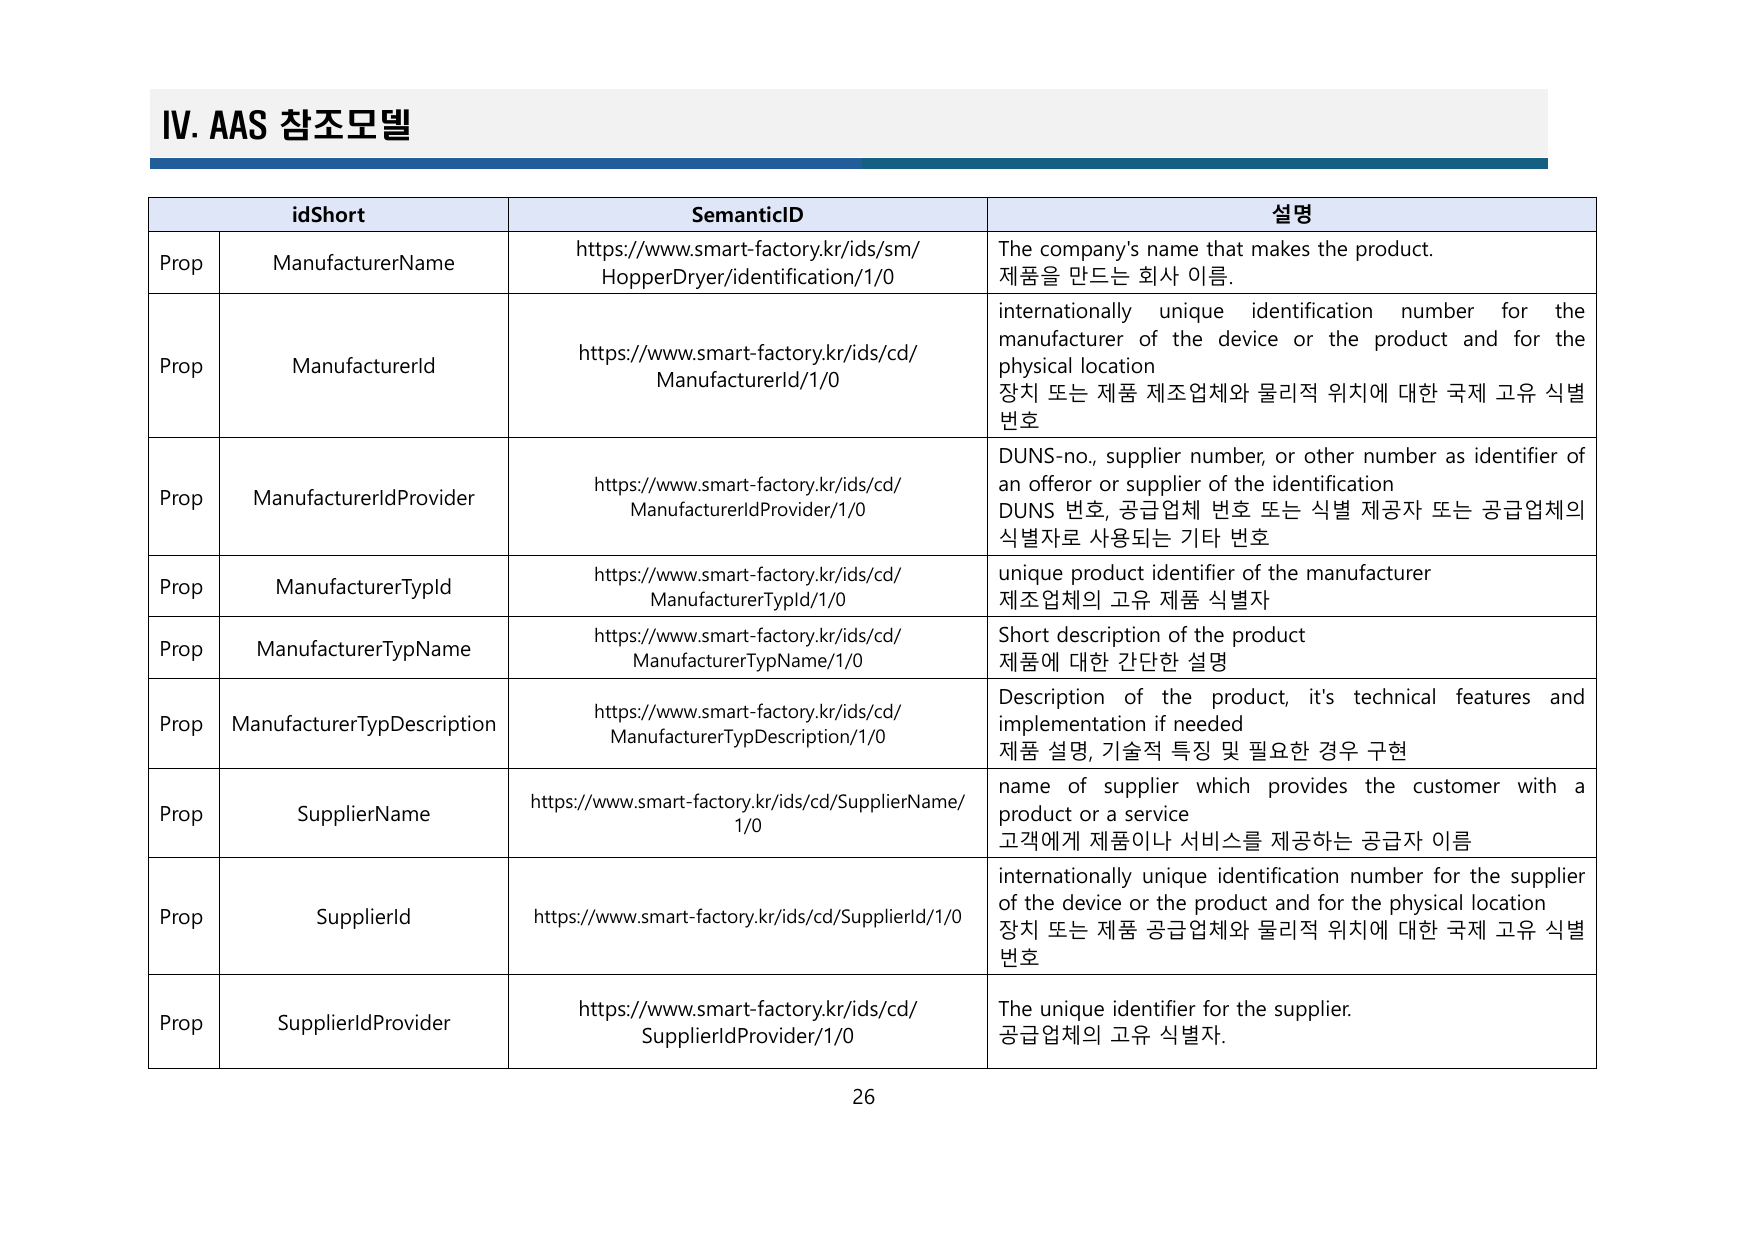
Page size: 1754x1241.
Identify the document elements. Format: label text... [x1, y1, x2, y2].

table_cell Description of the product, it's technical features and implementation if needed 제품 설명, 기술적 특징 및 필요한 경우 구현 [988, 679, 1596, 767]
table_cell SupplierIdProvider [220, 975, 508, 1067]
table_cell https://www.smart-factory.kr/ids/cd/SupplierName/1/0 [509, 769, 987, 857]
table_cell ManufacturerId [220, 294, 508, 437]
table_cell The unique identifier for the supplier. 공급업체의 고유 식별자. [988, 975, 1596, 1067]
table_header SemanticID [509, 198, 987, 231]
table_cell Prop [149, 858, 219, 974]
table_cell ManufacturerTypDescription [220, 679, 508, 767]
table_cell https://www.smart-factory.kr/ids/sm/HopperDryer/identification/1/0 [509, 232, 987, 292]
table_cell Short description of the product 제품에 대한 간단한 설명 [988, 617, 1596, 678]
table_cell https://www.smart-factory.kr/ids/cd/SupplierIdProvider/1/0 [509, 975, 987, 1067]
table_cell SupplierName [220, 769, 508, 857]
table_cell Prop [149, 975, 219, 1067]
table_cell https://www.smart-factory.kr/ids/cd/ManufacturerTypName/1/0 [509, 617, 987, 678]
table_cell Prop [149, 617, 219, 678]
table_cell unique product identifier of the manufacturer 제조업체의 고유 제품 식별자 [988, 556, 1596, 616]
table_cell Prop [149, 294, 219, 437]
table_cell ManufacturerTypId [220, 556, 508, 616]
table_cell name of supplier which provides the customer with a product or a service 고객에게 제품이나 서비스를 제공하는 공급자 이름 [988, 769, 1596, 857]
table_cell https://www.smart-factory.kr/ids/cd/ManufacturerId/1/0 [509, 294, 987, 437]
table_cell internationally unique identification number for the supplier of the device or the product and for the physical location 장치 또는 제품 공급업체와 물리적 위치에 대한 국제 고유 식별 번호 [988, 858, 1596, 974]
table_cell https://www.smart-factory.kr/ids/cd/ManufacturerIdProvider/1/0 [509, 438, 987, 554]
table_cell ManufacturerIdProvider [220, 438, 508, 554]
table_header idShort [149, 198, 508, 231]
table_cell Prop [149, 556, 219, 616]
table_cell DUNS-no., supplier number, or other number as identifier of an offeror or supplier of the identification DUNS 번호, 공급업체 번호 또는 식별 제공자 또는 공급업체의 식별자로 사용되는 기타 번호 [988, 438, 1596, 554]
table_cell https://www.smart-factory.kr/ids/cd/ManufacturerTypDescription/1/0 [509, 679, 987, 767]
table_cell internationally unique identification number for the manufacturer of the device or the product and for the physical location 장치 또는 제품 제조업체와 물리적 위치에 대한 국제 고유 식별 번호 [988, 294, 1596, 437]
table_cell ManufacturerTypName [220, 617, 508, 678]
table_cell Prop [149, 769, 219, 857]
table_cell Prop [149, 679, 219, 767]
table_cell https://www.smart-factory.kr/ids/cd/ManufacturerTypId/1/0 [509, 556, 987, 616]
table_cell Prop [149, 232, 219, 292]
table_cell SupplierId [220, 858, 508, 974]
table_header 설명 [988, 198, 1596, 231]
table_cell The company's name that makes the product. 제품을 만드는 회사 이름. [988, 232, 1596, 292]
table_cell ManufacturerName [220, 232, 508, 292]
table_cell Prop [149, 438, 219, 554]
table_cell https://www.smart-factory.kr/ids/cd/SupplierId/1/0 [509, 858, 987, 974]
